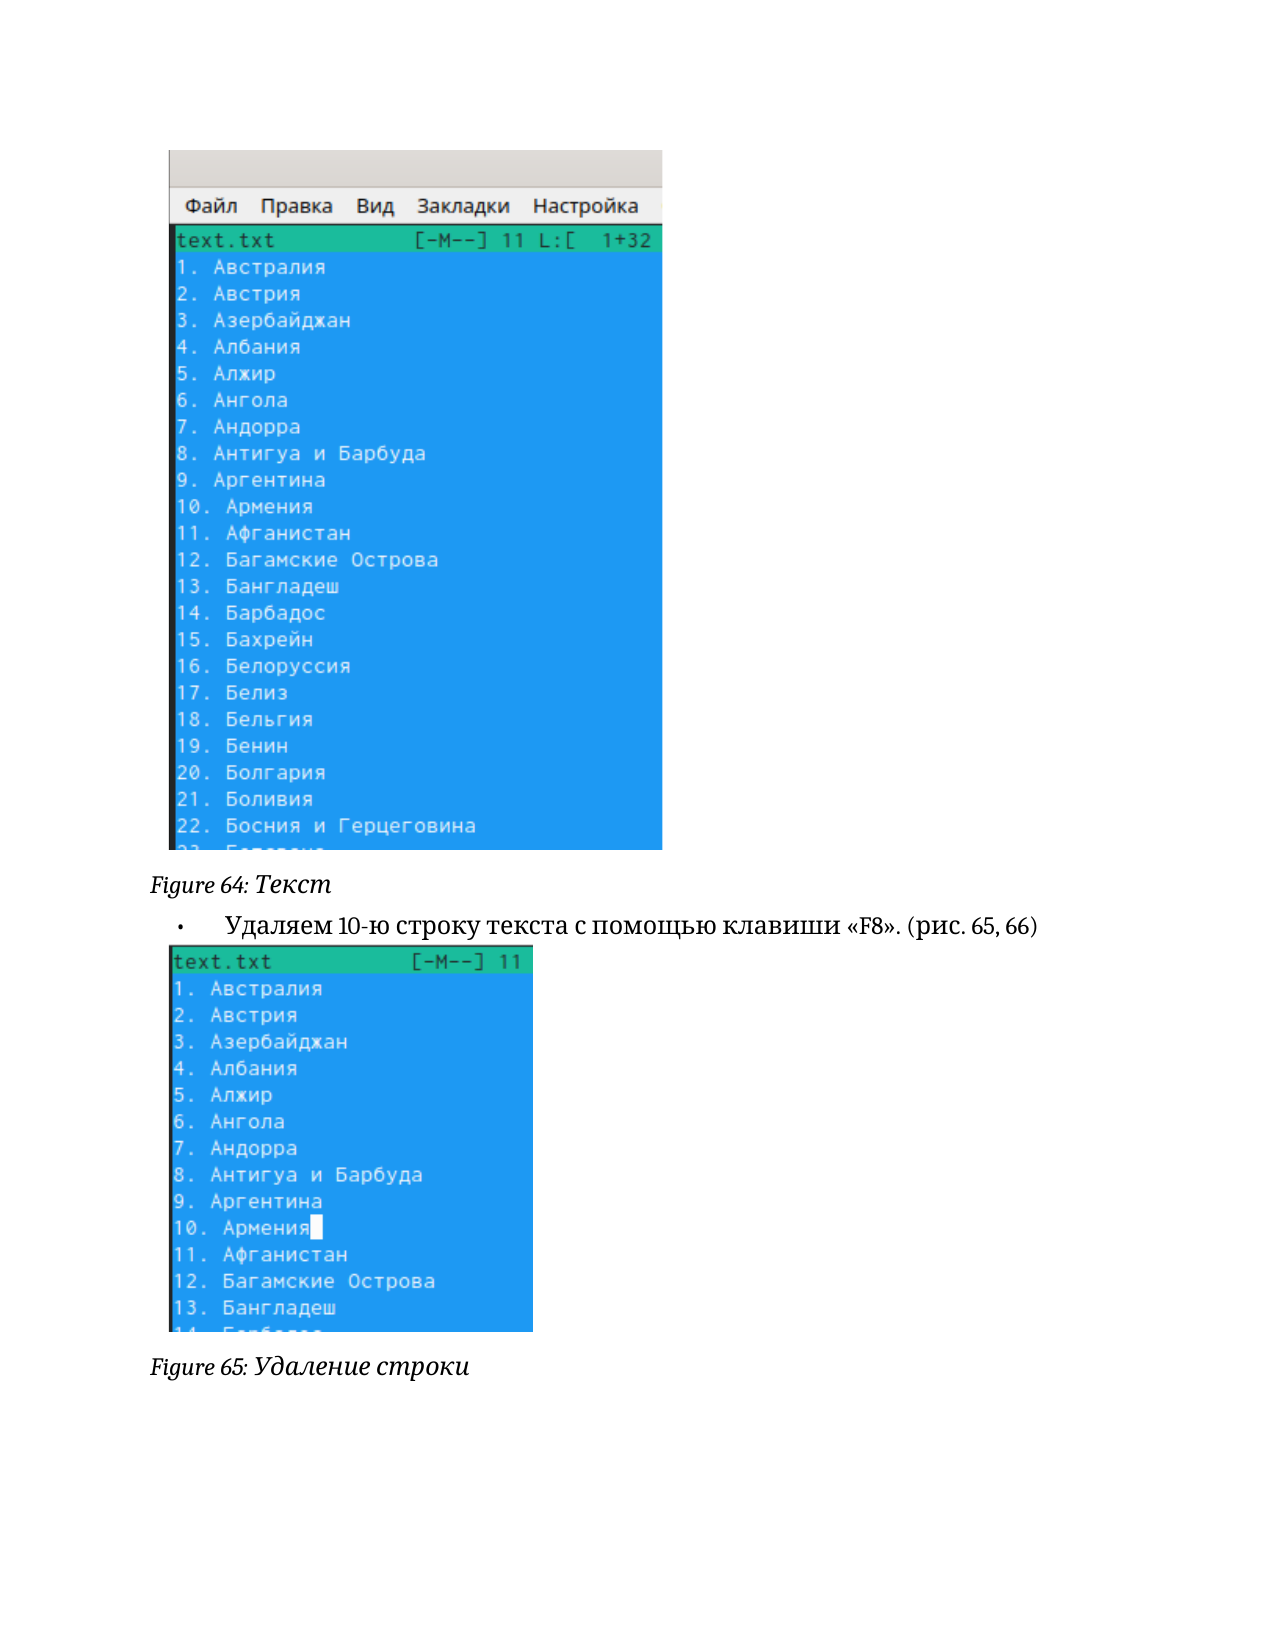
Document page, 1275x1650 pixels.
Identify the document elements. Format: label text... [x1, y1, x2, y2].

list Удаляем 10-ю строку текста с помощью клавиши «F8». (рис. 65, 66) [175, 912, 1125, 941]
text Figure 64: Текст [150, 871, 1125, 899]
picture [168, 150, 663, 850]
picture [168, 944, 533, 1332]
text Figure 65: Удаление строки [150, 1353, 1125, 1382]
